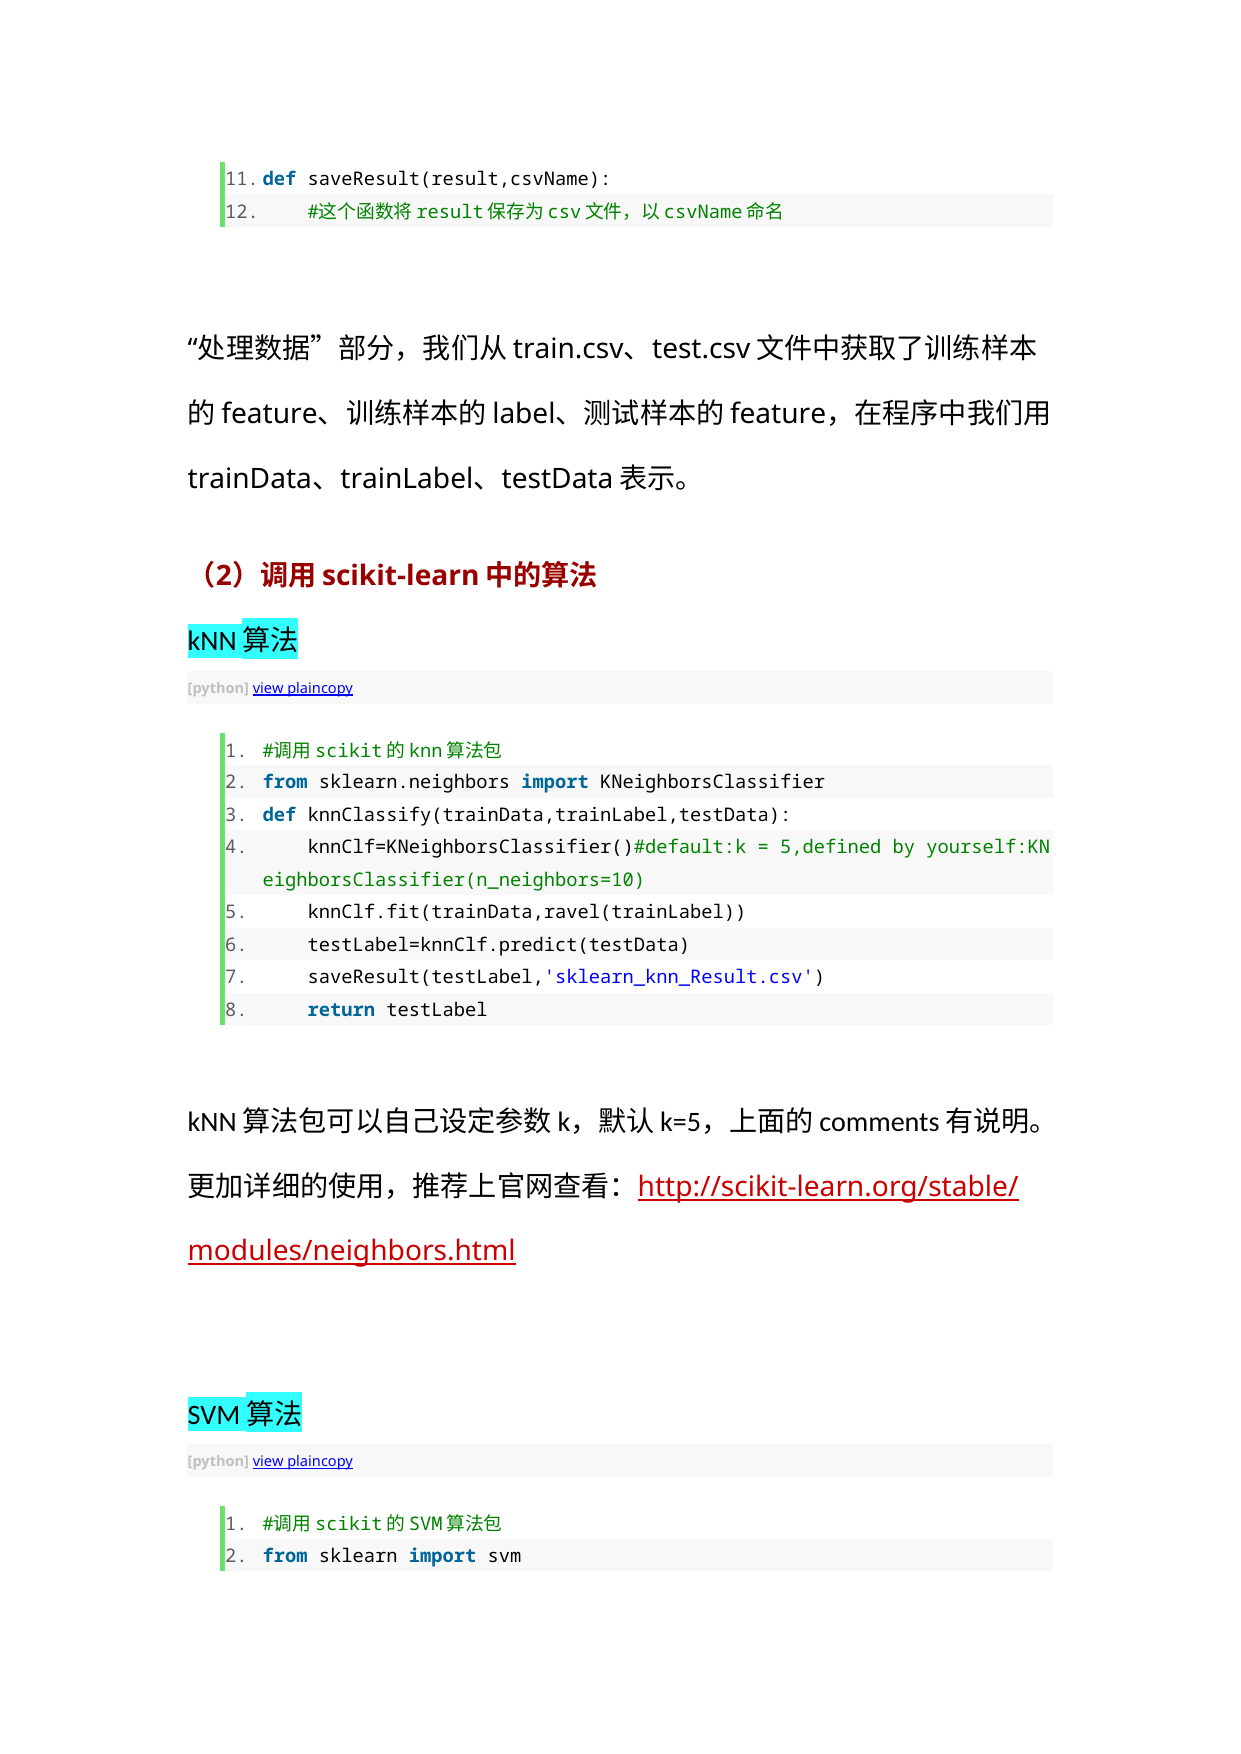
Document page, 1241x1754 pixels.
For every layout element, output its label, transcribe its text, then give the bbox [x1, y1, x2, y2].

text kNN算法 [187, 606, 1053, 671]
list #调用scikit的SVM算法包 [225, 1506, 1053, 1539]
text SVM算法 [187, 1379, 1053, 1444]
list #这个函数将result保存为csv文件，以csvName命名 [225, 194, 1053, 227]
list knnClf.fit(trainData,ravel(trainLabel)) [225, 895, 1053, 928]
list saveResult(testLabel,'sklearn_knn_Result.csv') [225, 960, 1053, 993]
list def knnClassify(trainData,trainLabel,testData): [225, 798, 1053, 830]
list testLabel=knnClf.predict(testData) [225, 928, 1053, 960]
text [python] view plaincopy [187, 671, 1053, 704]
list return testLabel [225, 993, 1053, 1025]
text “处理数据”部分，我们从train.csv、test.csv文件中获取了训练样本的feature、训练样本的label、测试样本的feature，在程序中我们用trainData、trainLabel、testData表示。 [187, 314, 1053, 509]
list from sklearn.neighbors import KNeighborsClassifier [225, 765, 1053, 798]
text kNN算法包可以自己设定参数k，默认k=5，上面的comments有说明。 [187, 1054, 1053, 1152]
list def saveResult(result,csvName): [225, 162, 1053, 194]
list knnClf=KNeighborsClassifier()#default:k = 5,defined by yourself:KNeighborsClassifier(n_neighbors=10) [225, 830, 1053, 895]
subtitle （2）调用scikit-learn中的算法 [187, 541, 1053, 606]
text 更加详细的使用，推荐上官网查看：http://scikit-learn.org/stable/modules/neighbors.html [187, 1152, 1053, 1282]
text [python] view plaincopy [187, 1444, 1053, 1477]
list from sklearn import svm [225, 1539, 1053, 1571]
list #调用scikit的knn算法包 [225, 733, 1053, 765]
